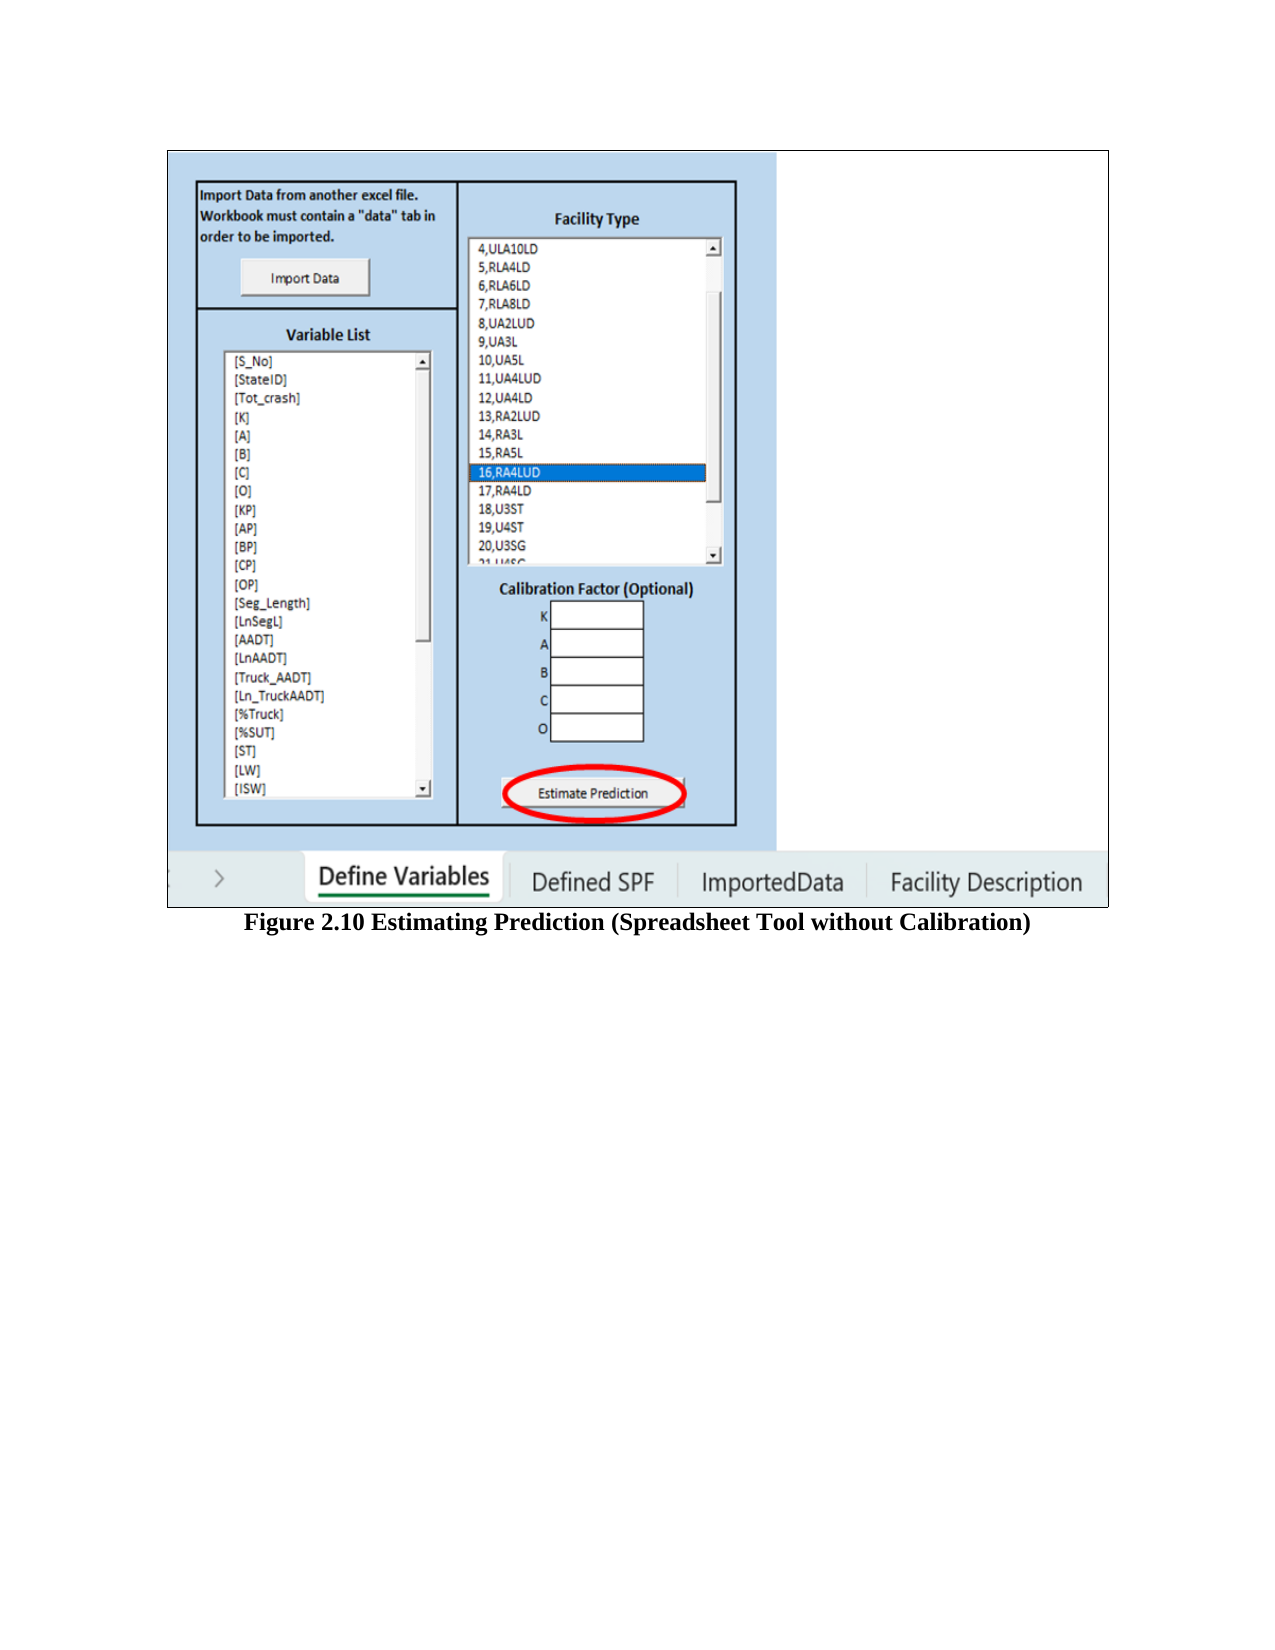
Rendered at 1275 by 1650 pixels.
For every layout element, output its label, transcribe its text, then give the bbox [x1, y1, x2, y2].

picture [168, 151, 1108, 907]
text Figure 2.10 Estimating Prediction (Spreadsheet Tool without Calibration) [150, 907, 1125, 936]
